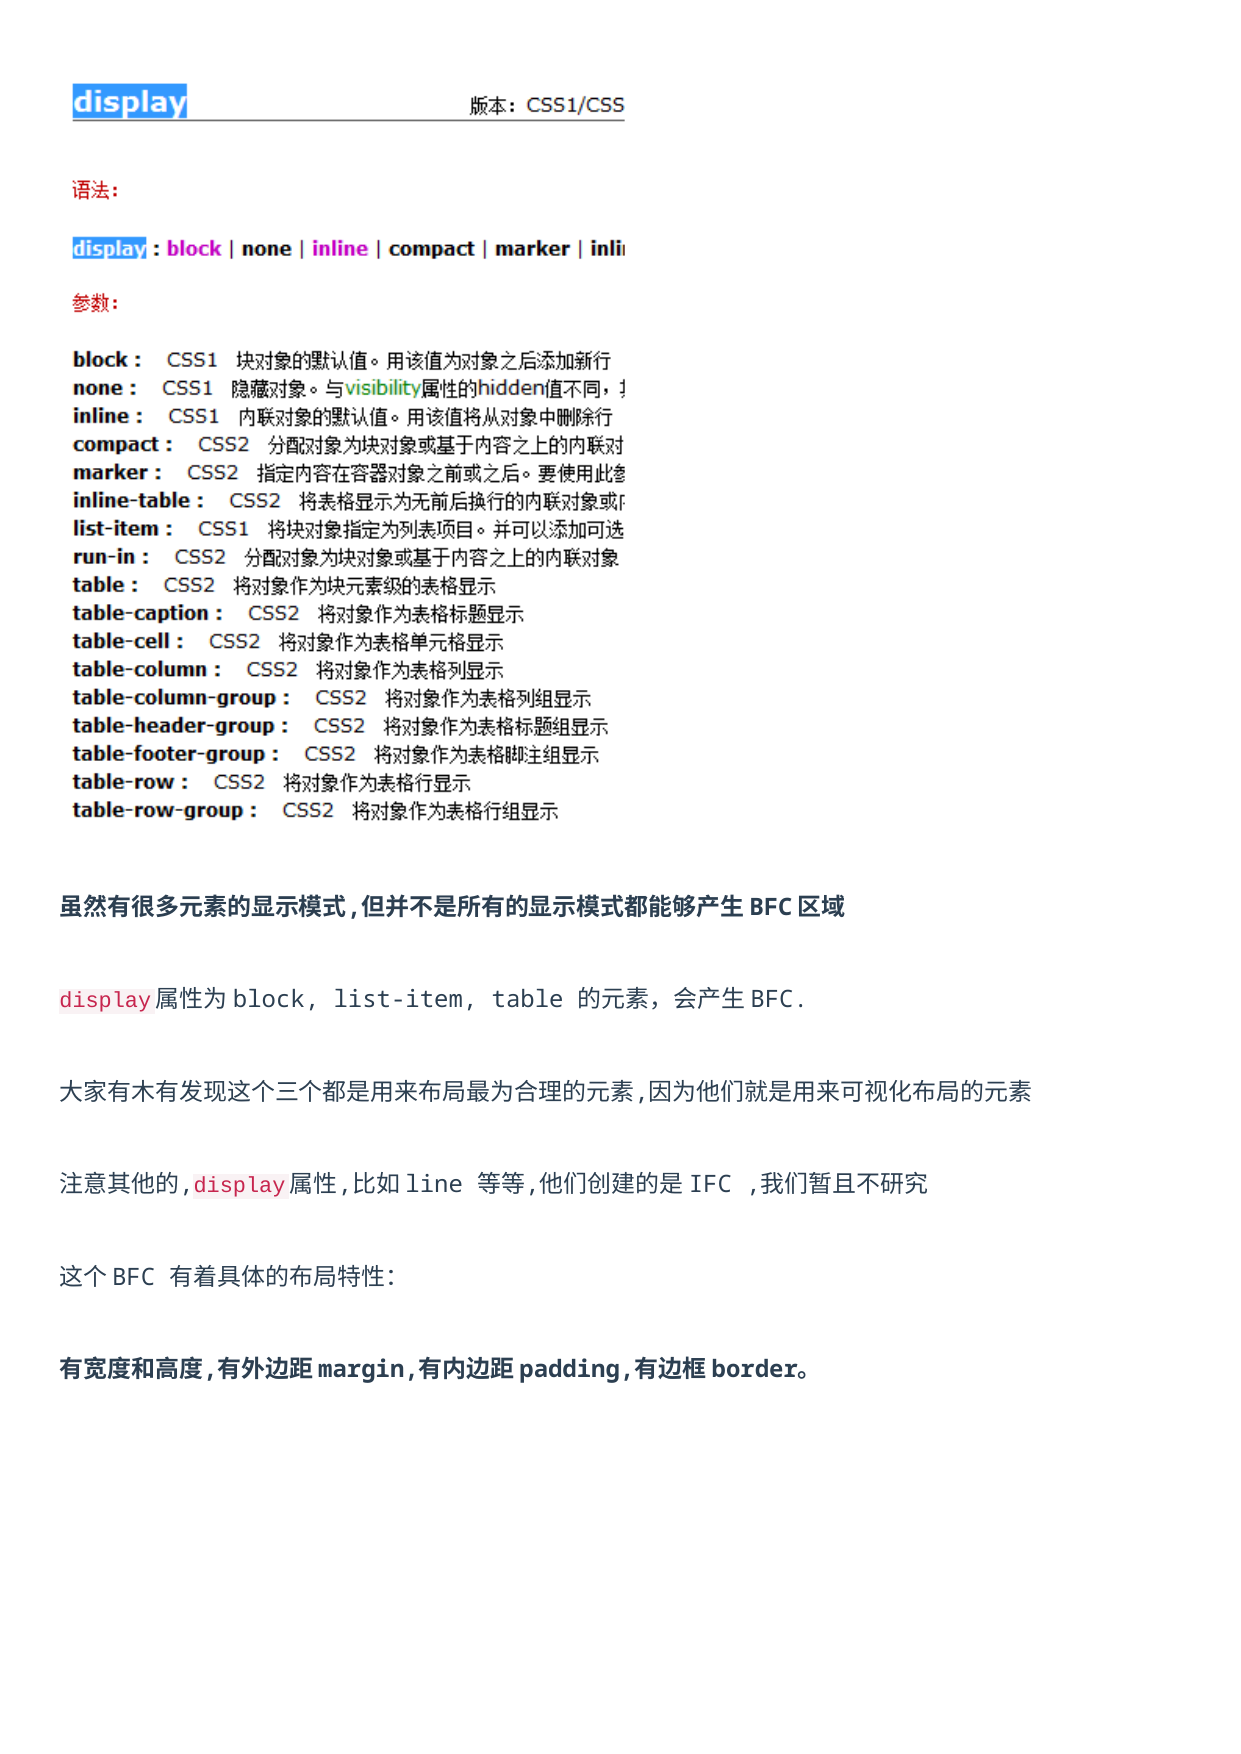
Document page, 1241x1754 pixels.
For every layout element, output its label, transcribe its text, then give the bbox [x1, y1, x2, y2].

text 注意其他的,display属性,比如 line 等等,他们创建的是 IFC ,我们暂且不研究 [59, 1149, 1181, 1214]
text 有宽度和高度,有外边距margin,有内边距padding,有边框 border。 [59, 1334, 1181, 1399]
text 虽然有很多元素的显示模式,但并不是所有的显示模式都能够产生BFC区域 [59, 872, 1181, 937]
text display属性为 block, list-item, table 的元素，会产生BFC. [59, 964, 1181, 1029]
picture [59, 73, 625, 836]
text 这个BFC 有着具体的布局特性： [59, 1242, 1181, 1307]
text 大家有木有发现这个三个都是用来布局最为合理的元素,因为他们就是用来可视化布局的元素 [59, 1057, 1181, 1122]
